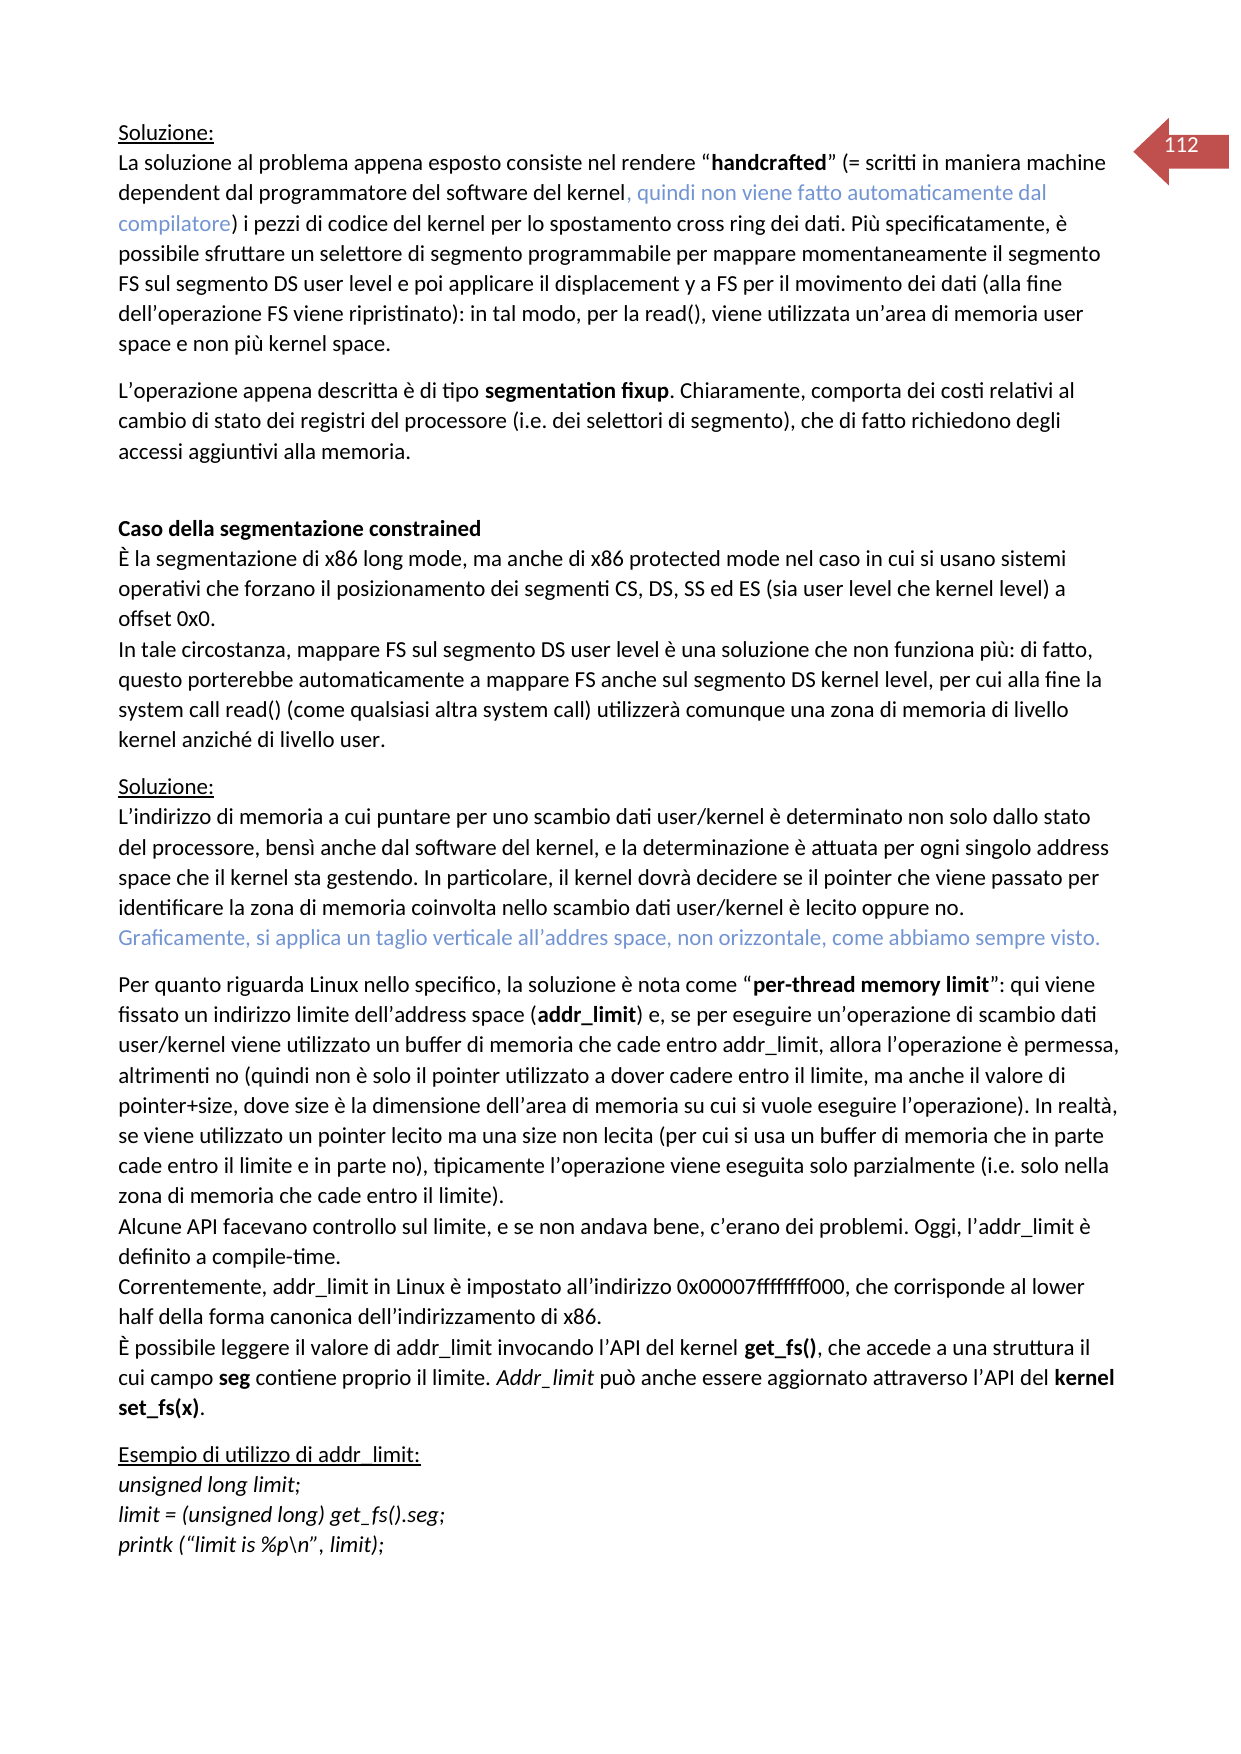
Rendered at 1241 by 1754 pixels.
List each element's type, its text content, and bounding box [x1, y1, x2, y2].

text Caso della segmentazione constrained È la segmentazione di x86 long mode, ma anche di x86 protected mode nel caso in cui si usano sistemi operativi che forzano il posizionamento dei segmenti CS, DS, SS ed ES (sia user level che kernel level) a offset 0x0. In tale circostanza, mappare FS sul segmento DS user level è una soluzione che non funziona più: di fatto, questo porterebbe automaticamente a mappare FS anche sul segmento DS kernel level, per cui alla fine la system call read() (come qualsiasi altra system call) utilizzerà comunque una zona di memoria di livello kernel anziché di livello user. [118, 484, 1122, 753]
text Soluzione: L’indirizzo di memoria a cui puntare per uno scambio dati user/kernel è determinato non solo dallo stato del processore, bensì anche dal software del kernel, e la determinazione è attuata per ogni singolo address space che il kernel sta gestendo. In particolare, il kernel dovrà decidere se il pointer che viene passato per identificare la zona di memoria coinvolta nello scambio dati user/kernel è lecito oppure no. Graficamente, si applica un taglio verticale all’addres space, non orizzontale, come abbiamo sempre visto. [118, 772, 1122, 951]
text Per quanto riguarda Linux nello specifico, la soluzione è nota come “per-thread memory limit”: qui viene fissato un indirizzo limite dell’address space (addr_limit) e, se per eseguire un’operazione di scambio dati user/kernel viene utilizzato un buffer di memoria che cade entro addr_limit, allora l’operazione è permessa, altrimenti no (quindi non è solo il pointer utilizzato a dover cadere entro il limite, ma anche il valore di pointer+size, dove size è la dimensione dell’area di memoria su cui si vuole eseguire l’operazione). In realtà, se viene utilizzato un pointer lecito ma una size non lecita (per cui si usa un buffer di memoria che in parte cade entro il limite e in parte no), tipicamente l’operazione viene eseguita solo parzialmente (i.e. solo nella zona di memoria che cade entro il limite). Alcune API facevano controllo sul limite, e se non andava bene, c’erano dei problemi. Oggi, l’addr_limit è definito a compile-time. Correntemente, addr_limit in Linux è impostato all’indirizzo 0x00007ffffffff000, che corrisponde al lower half della forma canonica dell’indirizzamento di x86. È possibile leggere il valore di addr_limit invocando l’API del kernel get_fs(), che accede a una struttura il cui campo seg contiene proprio il limite. Addr_limit può anche essere aggiornato attraverso l’API del kernel set_fs(x). [118, 970, 1122, 1421]
text Esempio di utilizzo di addr_limit: unsigned long limit; limit = (unsigned long) get_fs().seg; printk (“limit is %p\n”, limit); [118, 1440, 1122, 1559]
text Soluzione: La soluzione al problema appena esposto consiste nel rendere “handcrafted” (= scritti in maniera machine dependent dal programmatore del software del kernel, quindi non viene fatto automaticamente dal compilatore) i pezzi di codice del kernel per lo spostamento cross ring dei dati. Più specificatamente, è possibile sfruttare un selettore di segmento programmabile per mappare momentaneamente il segmento FS sul segmento DS user level e poi applicare il displacement y a FS per il movimento dei dati (alla fine dell’operazione FS viene ripristinato): in tal modo, per la read(), viene utilizzata un’area di memoria user space e non più kernel space. [118, 118, 1122, 358]
text L’operazione appena descritta è di tipo segmentation fixup. Chiaramente, comporta dei costi relativi al cambio di stato dei registri del processore (i.e. dei selettori di segmento), che di fatto richiedono degli accessi aggiuntivi alla memoria. [118, 376, 1122, 465]
